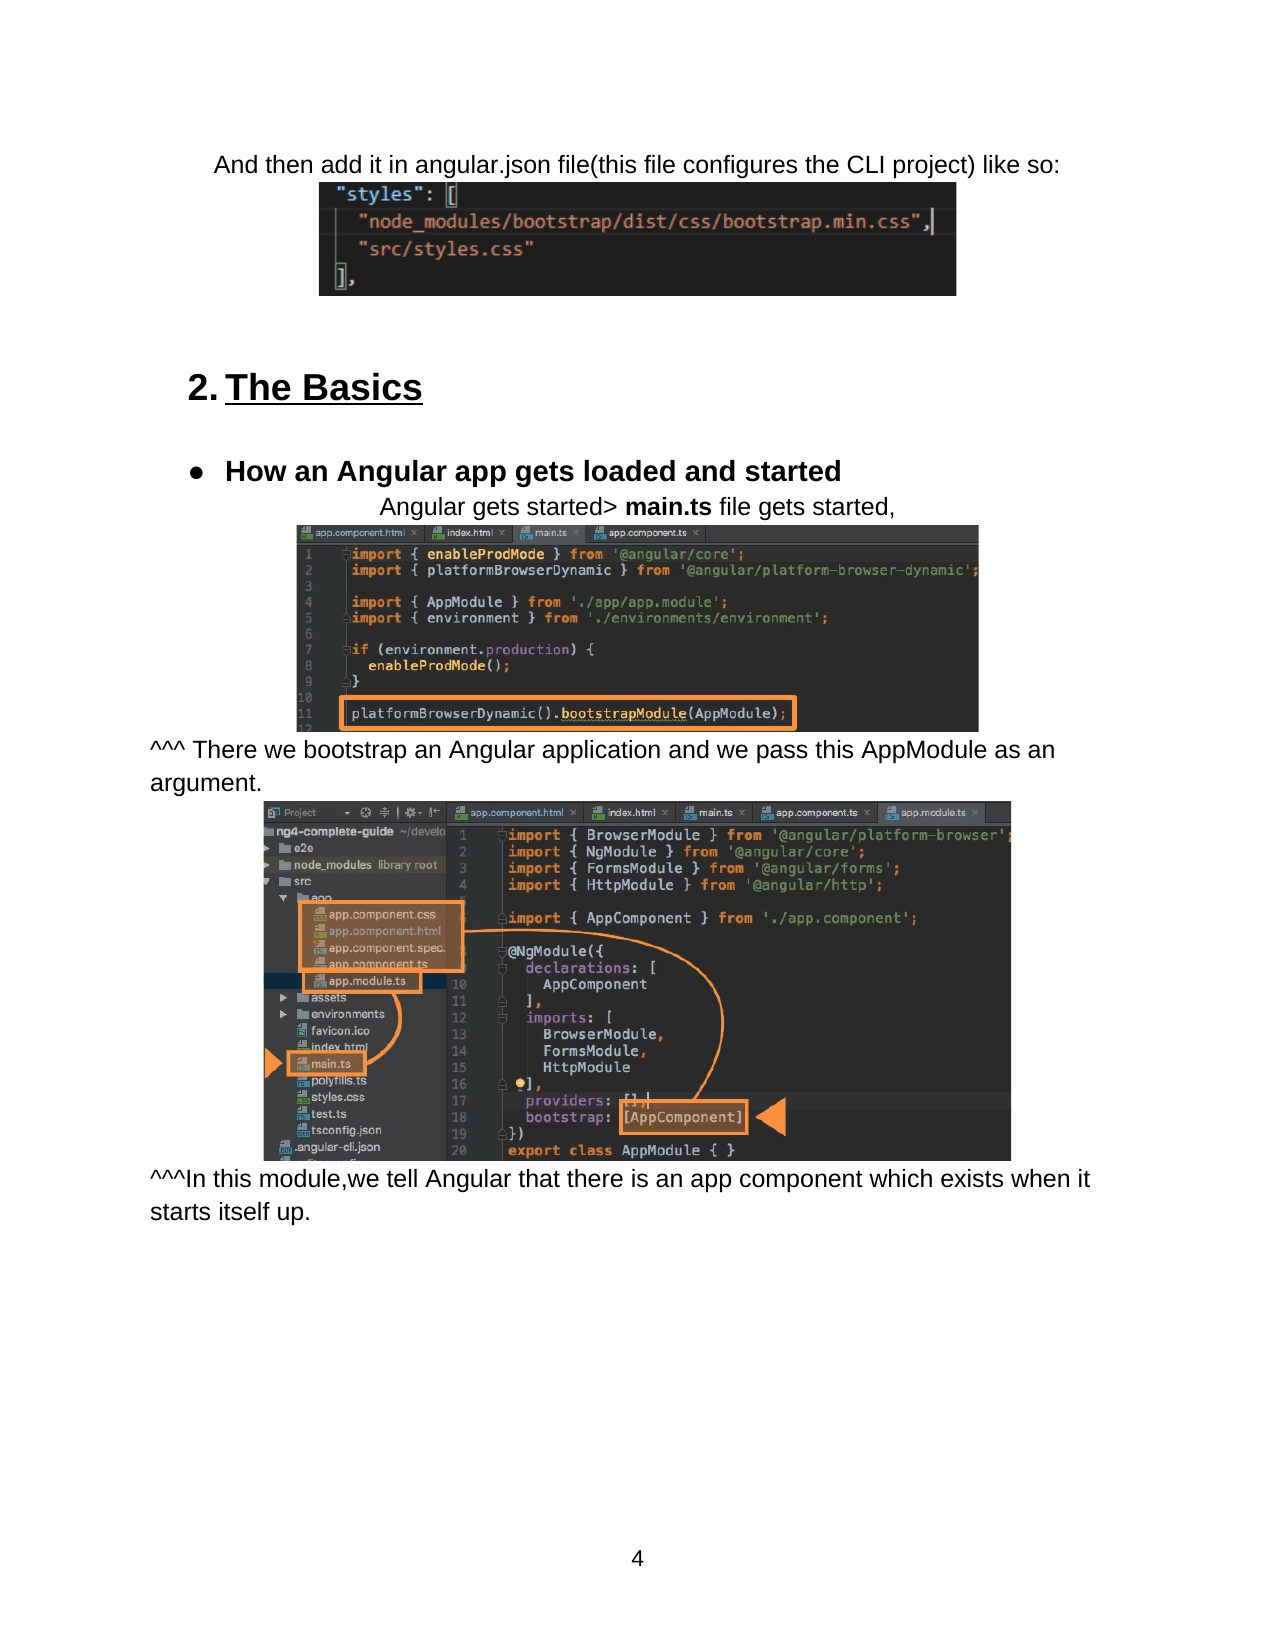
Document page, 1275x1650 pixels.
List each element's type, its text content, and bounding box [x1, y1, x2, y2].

text ^^^ There we bootstrap an Angular application and we pass this AppModule as an argument. [150, 735, 1125, 797]
picture [318, 182, 957, 296]
list The Basics [187, 366, 1125, 409]
text ^^^In this module,we tell Angular that there is an app component which exists when it starts itself up. [150, 1164, 1125, 1226]
list How an Angular app gets loaded and started [187, 454, 1125, 487]
picture [263, 801, 1012, 1161]
picture [296, 525, 979, 732]
